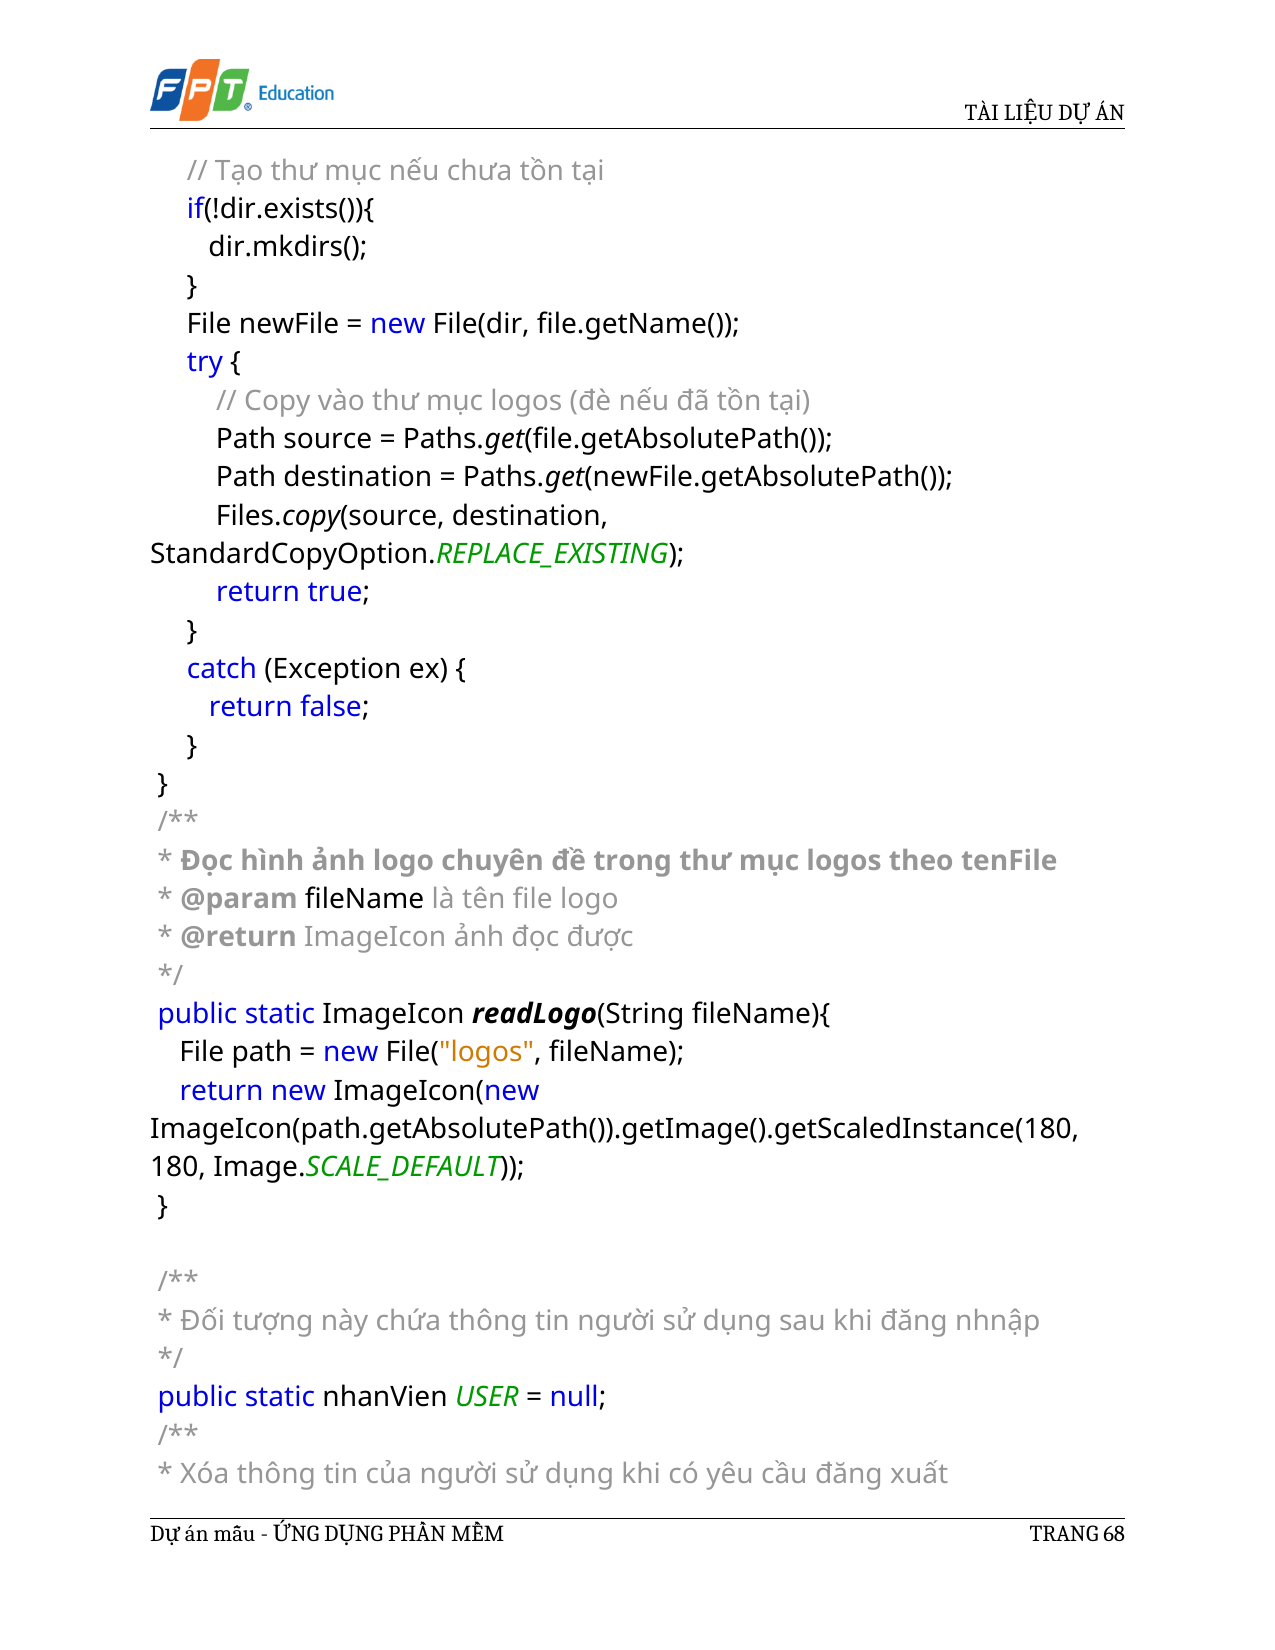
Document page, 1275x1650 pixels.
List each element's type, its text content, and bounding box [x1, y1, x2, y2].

text } [150, 1185, 1125, 1223]
text /** [150, 1415, 1125, 1453]
text * Đối tượng này chứa thông tin người sử dụng sau khi đăng nhnập [150, 1300, 1125, 1338]
text /** [150, 1262, 1125, 1300]
text return true; [150, 572, 1125, 610]
text if(!dir.exists()){ [150, 188, 1125, 227]
text Path destination = Paths.get(newFile.getAbsolutePath()); [150, 457, 1125, 495]
text Path source = Paths.get(file.getAbsolutePath()); [150, 418, 1125, 457]
text /** [150, 802, 1125, 840]
text dir.mkdirs(); [150, 227, 1125, 265]
picture [150, 59, 336, 121]
text // Copy vào thư mục logos (đè nếu đã tồn tại) [150, 380, 1125, 418]
text * @return ImageIcon ảnh đọc được [150, 917, 1125, 955]
text public static nhanVien USER = null; [150, 1377, 1125, 1415]
text */ [150, 955, 1125, 993]
text * @param fileName là tên file logo [150, 878, 1125, 917]
text } [150, 725, 1125, 763]
text } [150, 265, 1125, 303]
text Files.copy(source, destination, StandardCopyOption.REPLACE_EXISTING); [150, 495, 1125, 572]
text try { [150, 342, 1125, 380]
text return false; [150, 687, 1125, 725]
text } [150, 610, 1125, 648]
text // Tạo thư mục nếu chưa tồn tại [150, 150, 1125, 188]
text public static ImageIcon readLogo(String fileName){ [150, 993, 1125, 1032]
text File newFile = new File(dir, file.getName()); [150, 303, 1125, 342]
text } [150, 763, 1125, 802]
text return new ImageIcon(new ImageIcon(path.getAbsolutePath()).getImage().getScaledInstance(180, 180, Image.SCALE_DEFAULT)); [150, 1070, 1125, 1185]
text catch (Exception ex) { [150, 648, 1125, 687]
text */ [150, 1338, 1125, 1377]
text * Đọc hình ảnh logo chuyên đề trong thư mục logos theo tenFile [150, 840, 1125, 878]
text File path = new File("logos", fileName); [150, 1032, 1125, 1070]
text * Xóa thông tin của người sử dụng khi có yêu cầu đăng xuất [150, 1453, 1125, 1492]
